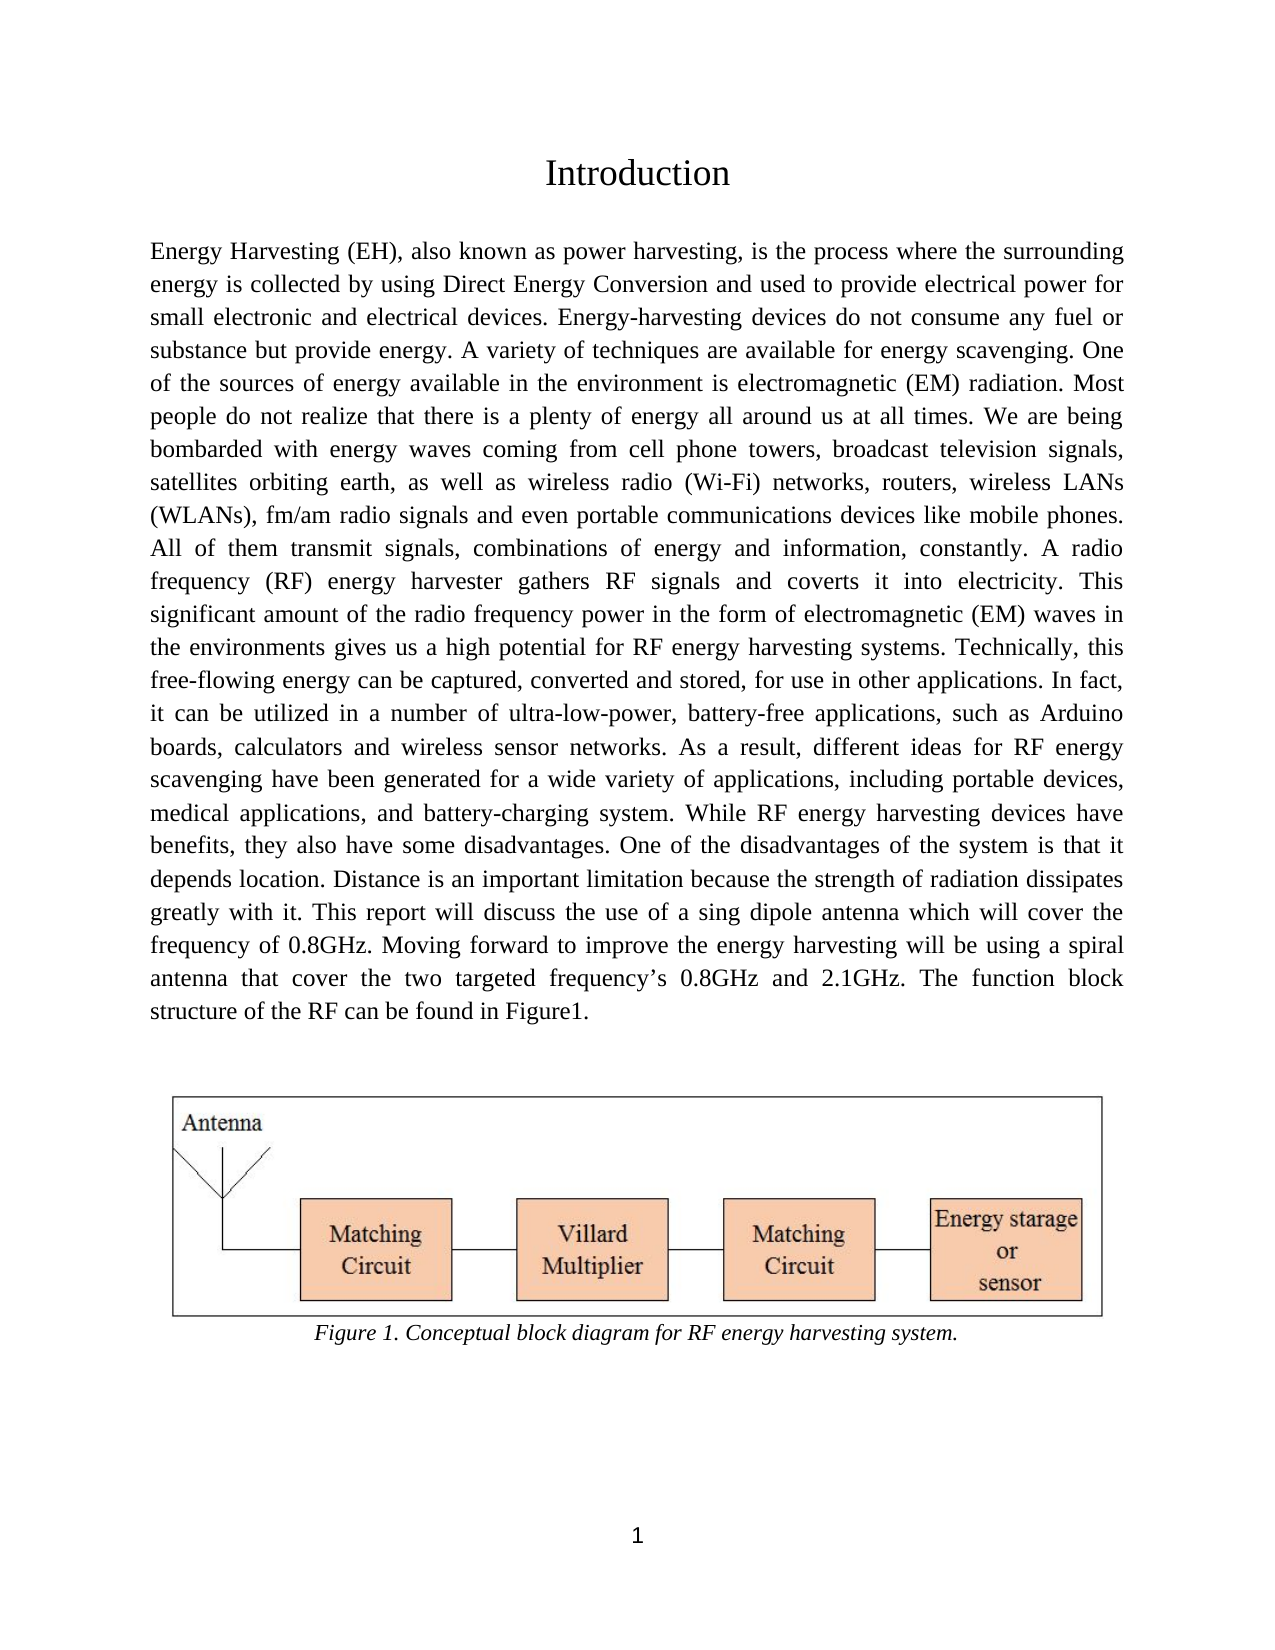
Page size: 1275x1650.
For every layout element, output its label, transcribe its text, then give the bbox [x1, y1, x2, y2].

picture [171, 1094, 1104, 1319]
text Energy Harvesting (EH), also known as power harvesting, is the process where the surrounding energy is collected by using Direct Energy Conversion and used to provide electrical power for small electronic and electrical devices. Energy-harvesting devices do not consume any fuel or substance but provide energy. A variety of techniques are available for energy scavenging. One of the sources of energy available in the environment is electromagnetic (EM) radiation. Most people do not realize that there is a plenty of energy all around us at all times. We are being bombarded with energy waves coming from cell phone towers, broadcast television signals, satellites orbiting earth, as well as wireless radio (Wi-Fi) networks, routers, wireless LANs (WLANs), fm/am radio signals and even portable communications devices like mobile phones. All of them transmit signals, combinations of energy and information, constantly. A radio frequency (RF) energy harvester gathers RF signals and coverts it into electricity. This significant amount of the radio frequency power in the form of electromagnetic (EM) waves in the environments gives us a high potential for RF energy harvesting systems. Technically, this free-flowing energy can be captured, converted and stored, for use in other applications. In fact, it can be utilized in a number of ultra-low-power, battery-free applications, such as Arduino boards, calculators and wireless sensor networks. As a result, different ideas for RF energy scavenging have been generated for a wide variety of applications, including portable devices, medical applications, and battery-charging system. While RF energy harvesting devices have benefits, they also have some disadvantages. One of the disadvantages of the system is that it depends location. Distance is an important limitation because the strength of radiation dissipates greatly with it. This report will discuss the use of a sing dipole antenna which will cover the frequency of 0.8GHz. Moving forward to improve the energy harvesting will be using a spiral antenna that cover the two targeted frequency’s 0.8GHz and 2.1GHz. The function block structure of the RF can be found in Figure1. [150, 236, 1125, 1024]
text Figure 1. Conceptual block diagram for RF energy harvesting system. [150, 1319, 1125, 1345]
text Introduction [150, 150, 1125, 193]
